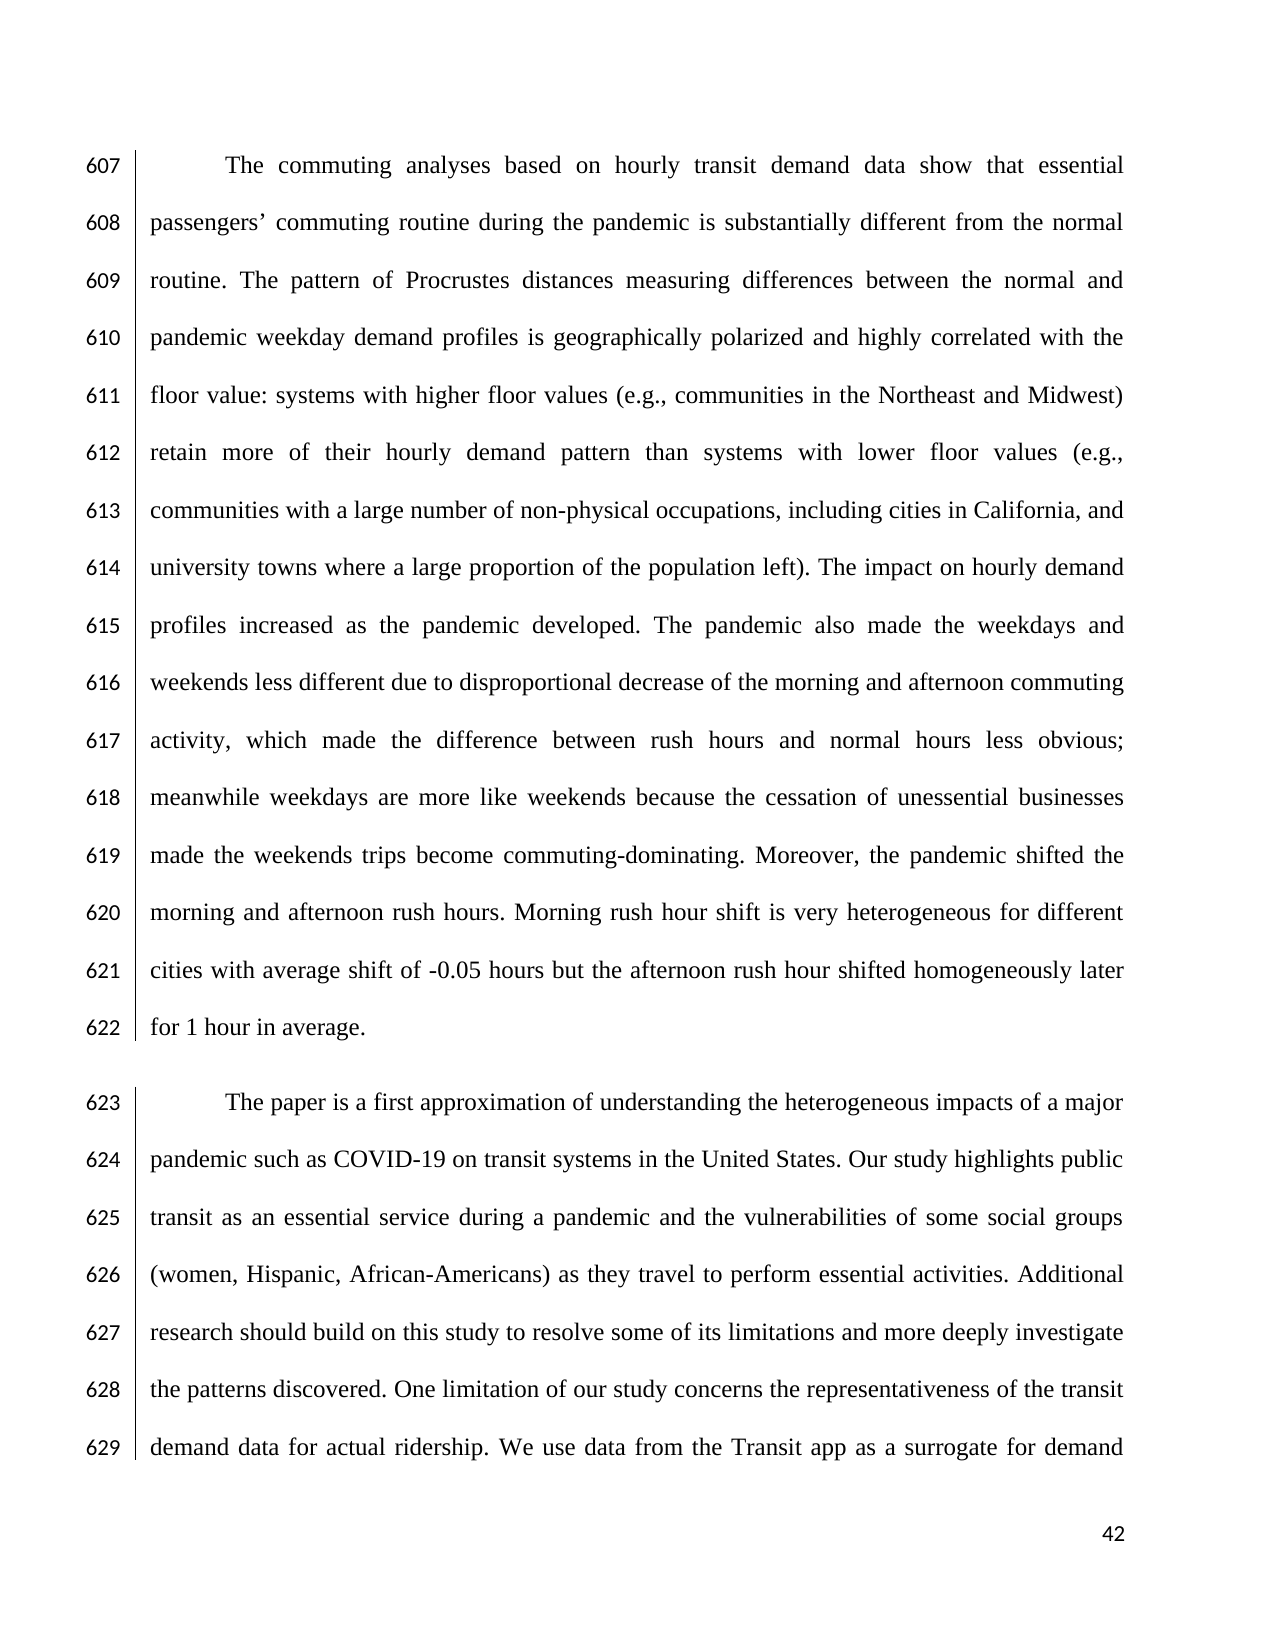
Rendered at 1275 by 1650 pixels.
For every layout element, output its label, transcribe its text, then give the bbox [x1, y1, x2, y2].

text The commuting analyses based on hourly transit demand data show that essential passengers’ commuting routine during the pandemic is substantially different from the normal routine. The pattern of Procrustes distances measuring differences between the normal and pandemic weekday demand profiles is geographically polarized and highly correlated with the floor value: systems with higher floor values (e.g., communities in the Northeast and Midwest) retain more of their hourly demand pattern than systems with lower floor values (e.g., communities with a large number of non-physical occupations, including cities in California, and university towns where a large proportion of the population left). The impact on hourly demand profiles increased as the pandemic developed. The pandemic also made the weekdays and weekends less different due to disproportional decrease of the morning and afternoon commuting activity, which made the difference between rush hours and normal hours less obvious; meanwhile weekdays are more like weekends because the cessation of unessential businesses made the weekends trips become commuting-dominating. Moreover, the pandemic shifted the morning and afternoon rush hours. Morning rush hour shift is very heterogeneous for different cities with average shift of -0.05 hours but the afternoon rush hour shifted homogeneously later for 1 hour in average. [150, 150, 1125, 1041]
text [150, 1087, 1125, 1460]
